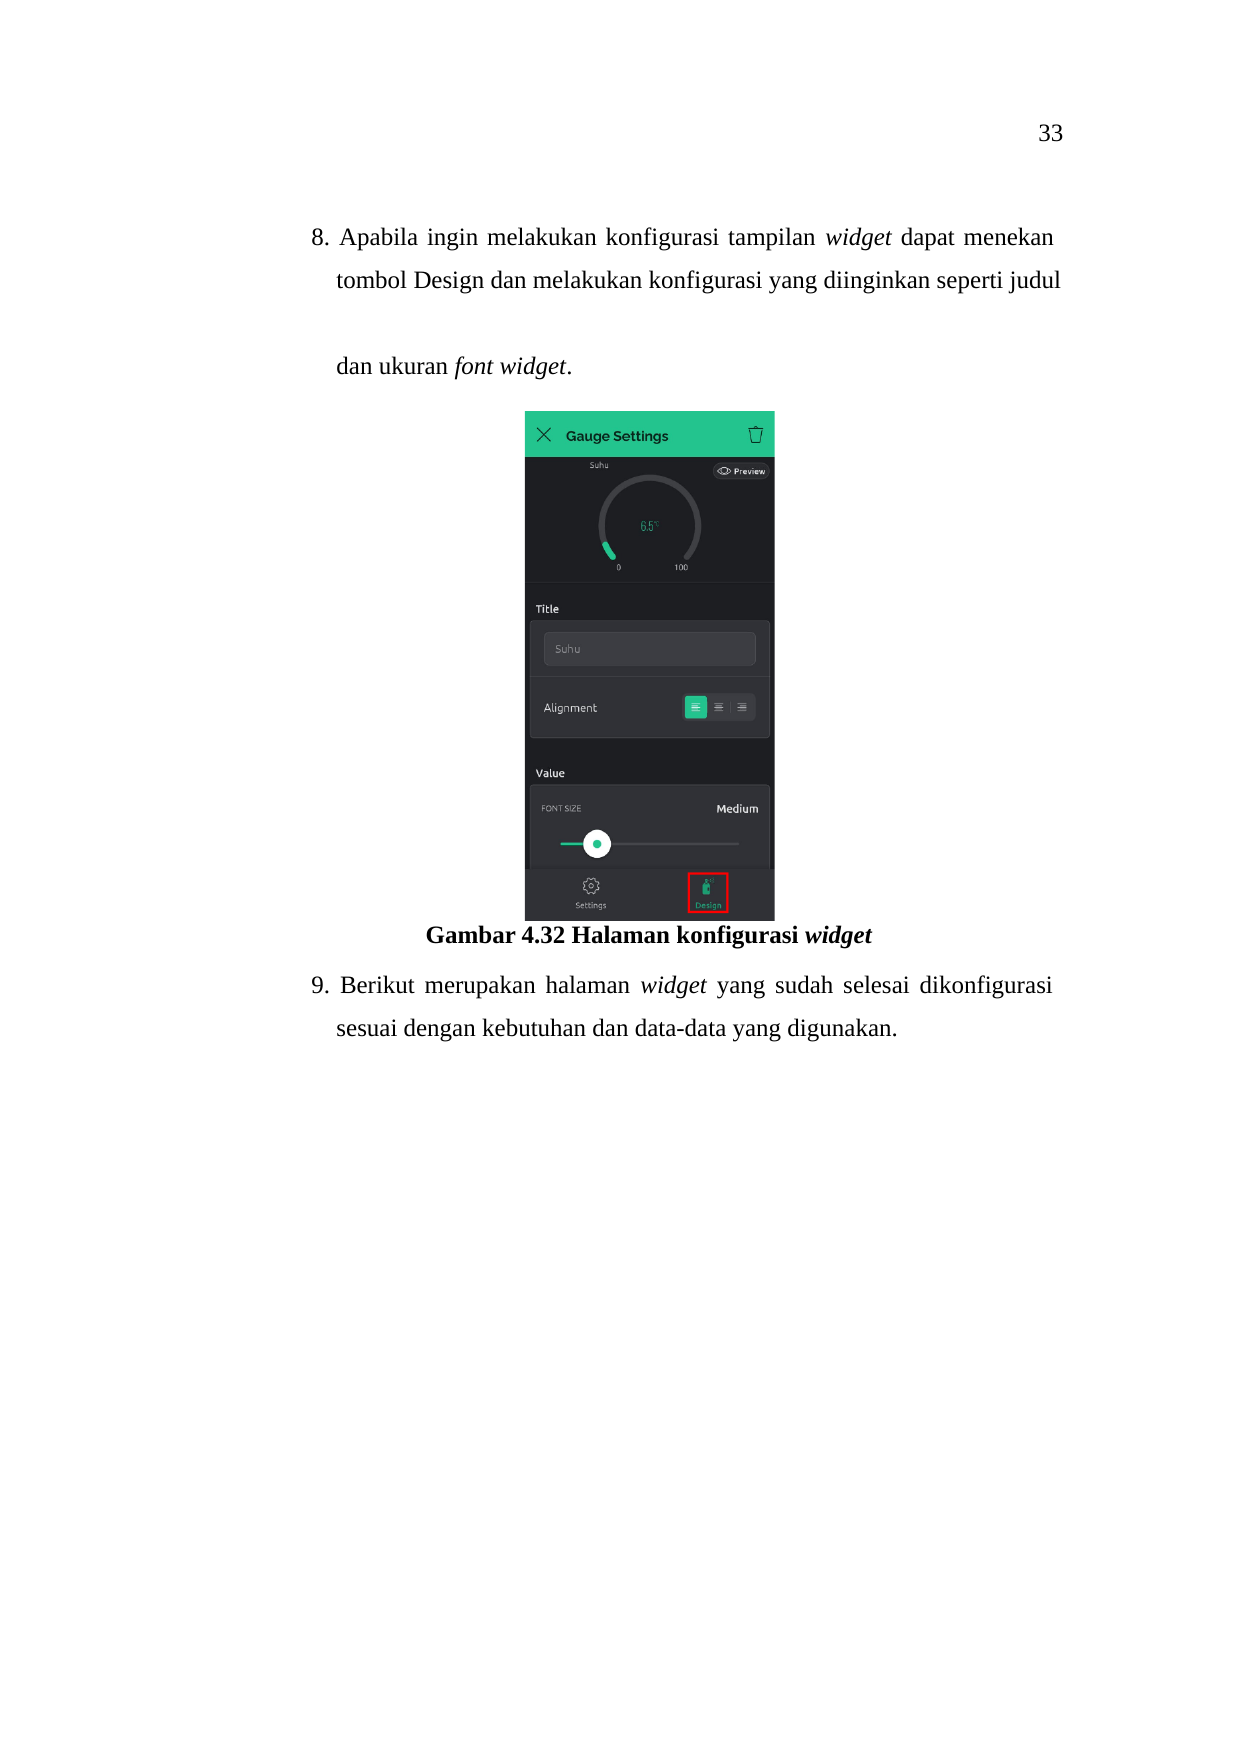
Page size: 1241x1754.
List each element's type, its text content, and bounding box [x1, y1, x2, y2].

text 9. Berikut merupakan halaman widget yang sudah selesai dikonfigurasi sesuai dengan kebutuhan dan data-data yang digunakan. [236, 970, 1063, 1042]
picture [524, 411, 775, 921]
text 8. Apabila ingin melakukan konfigurasi tampilan widget dapat menekan tombol Design dan melakukan konfigurasi yang diinginkan seperti judul dan ukuran font widget. [236, 222, 1063, 380]
